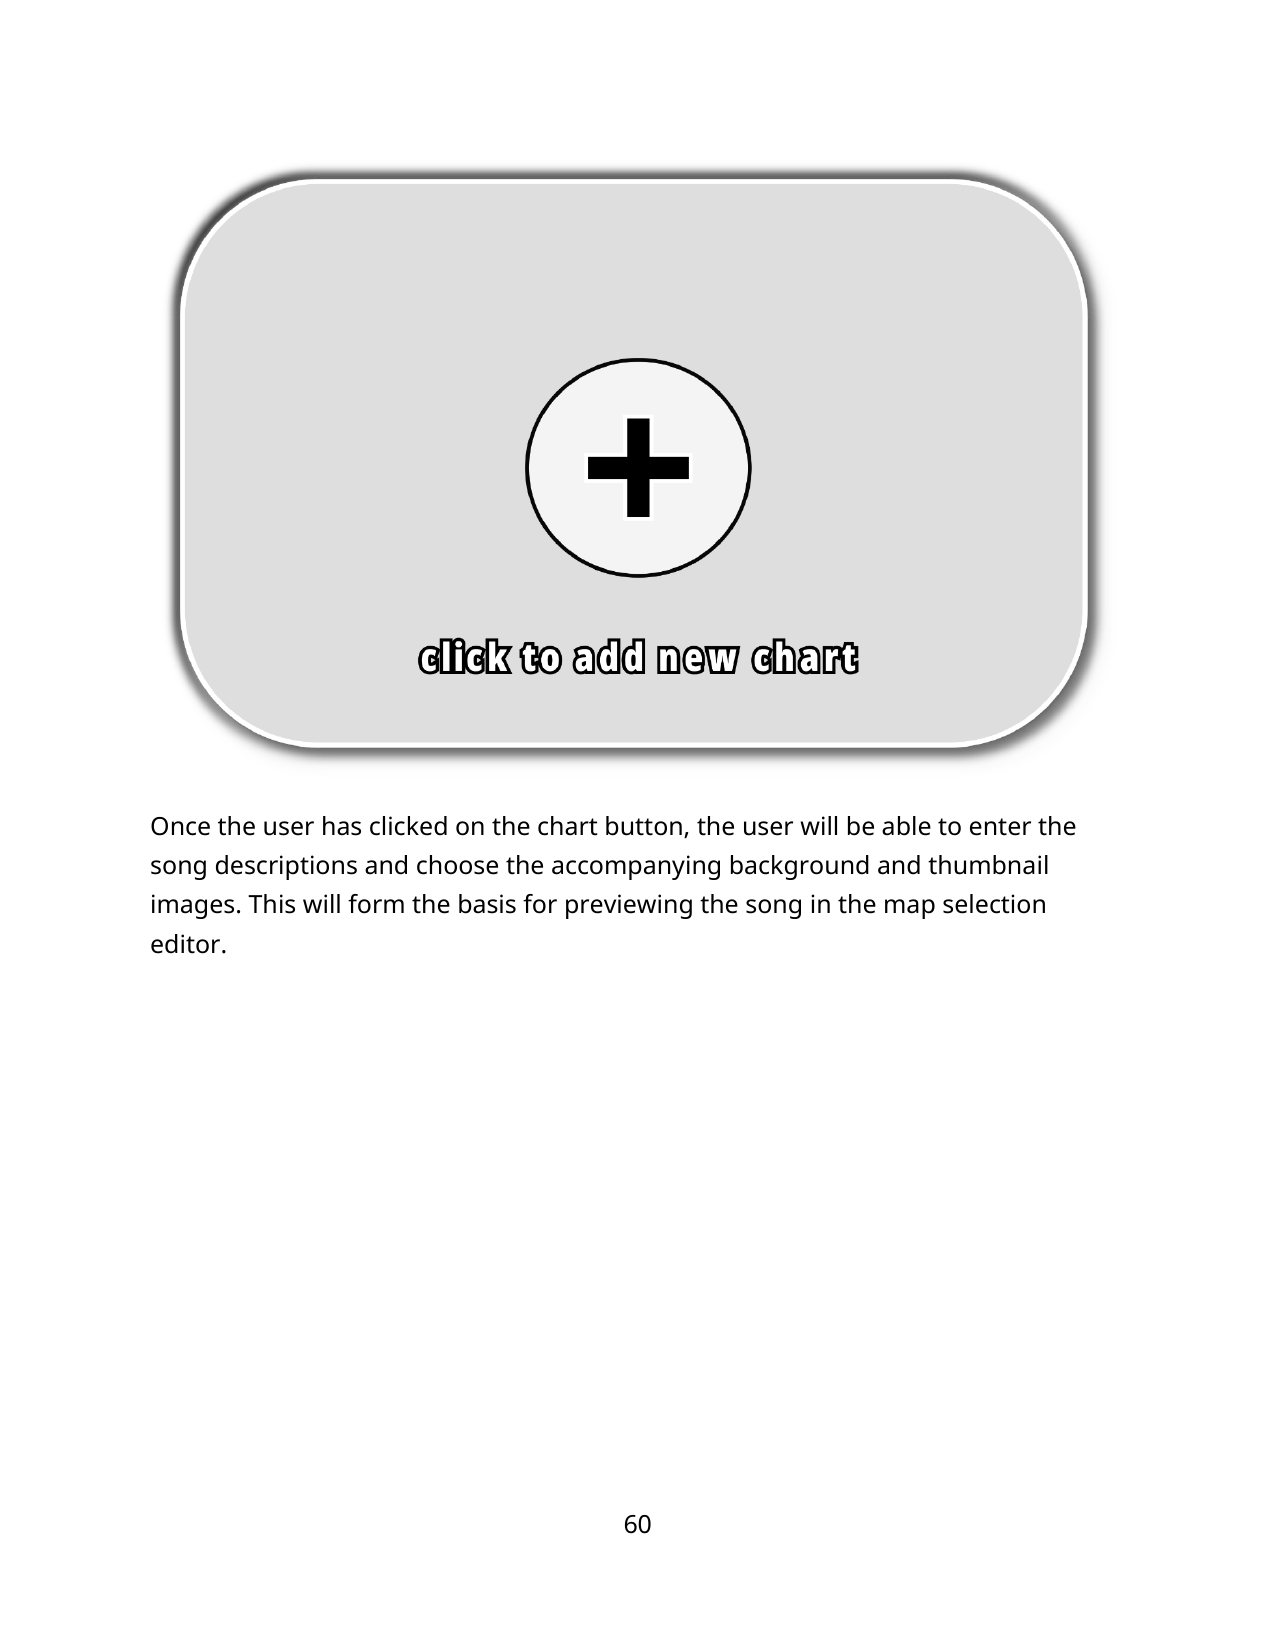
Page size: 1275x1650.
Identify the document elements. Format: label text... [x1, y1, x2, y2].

text Once the user has clicked on the chart button, the user will be able to enter the song descriptions and choose the accompanying background and thumbnail images. This will form the basis for previewing the song in the map selection editor. [150, 808, 1125, 961]
picture [150, 150, 1125, 786]
